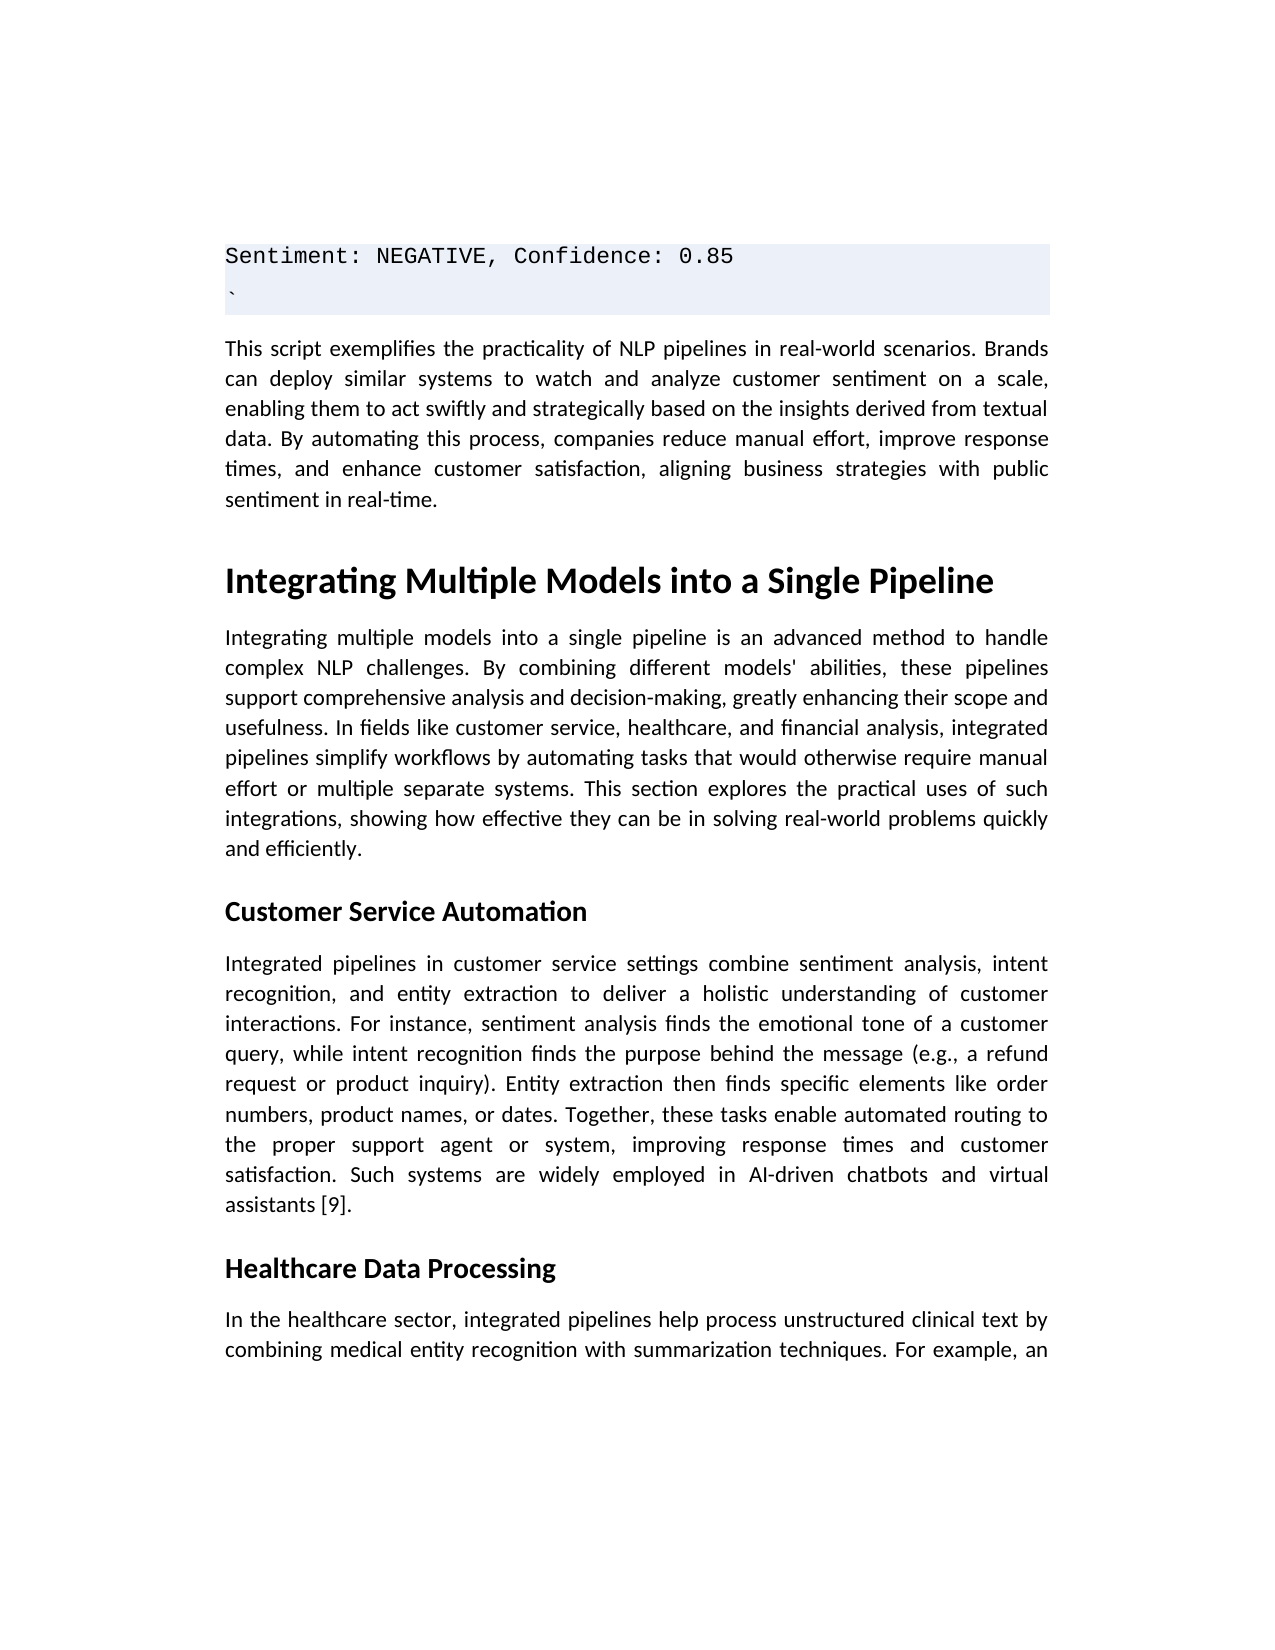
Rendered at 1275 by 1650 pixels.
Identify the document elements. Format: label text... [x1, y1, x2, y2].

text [225, 1305, 1050, 1363]
text ` [225, 289, 1050, 315]
text Integrated pipelines in customer service settings combine sentiment analysis, intent recognition, and entity extraction to deliver a holistic understanding of customer interactions. For instance, sentiment analysis finds the emotional tone of a customer query, while intent recognition finds the purpose behind the message (e.g., a refund request or product inquiry). Entity extraction then finds specific elements like order numbers, product names, or dates. Together, these tasks enable automated routing to the proper support agent or system, improving response times and customer satisfaction. Such systems are widely employed in AI-driven chatbots and virtual assistants . [225, 949, 1050, 1218]
text This script exemplifies the practicality of NLP pipelines in real-world scenarios. Brands can deploy similar systems to watch and analyze customer sentiment on a scale, enabling them to act swiftly and strategically based on the insights derived from textual data. By automating this process, companies reduce manual effort, improve response times, and enhance customer satisfaction, aligning business strategies with public sentiment in real-time. [225, 334, 1050, 513]
text Sentiment: NEGATIVE, Confidence: 0.85 [225, 244, 1050, 270]
text Integrating multiple models into a single pipeline is an advanced method to handle complex NLP challenges. By combining different models' abilities, these pipelines support comprehensive analysis and decision-making, greatly enhancing their scope and usefulness. In fields like customer service, healthcare, and financial analysis, integrated pipelines simplify workflows by automating tasks that would otherwise require manual effort or multiple separate systems. This section explores the practical uses of such integrations, showing how effective they can be in solving real-world problems quickly and efficiently. [225, 623, 1050, 862]
subtitle Customer Service Automation [225, 893, 1050, 929]
subtitle Healthcare Data Processing [225, 1250, 1050, 1285]
text Integrating Multiple Models into a Single Pipeline [225, 557, 1050, 602]
